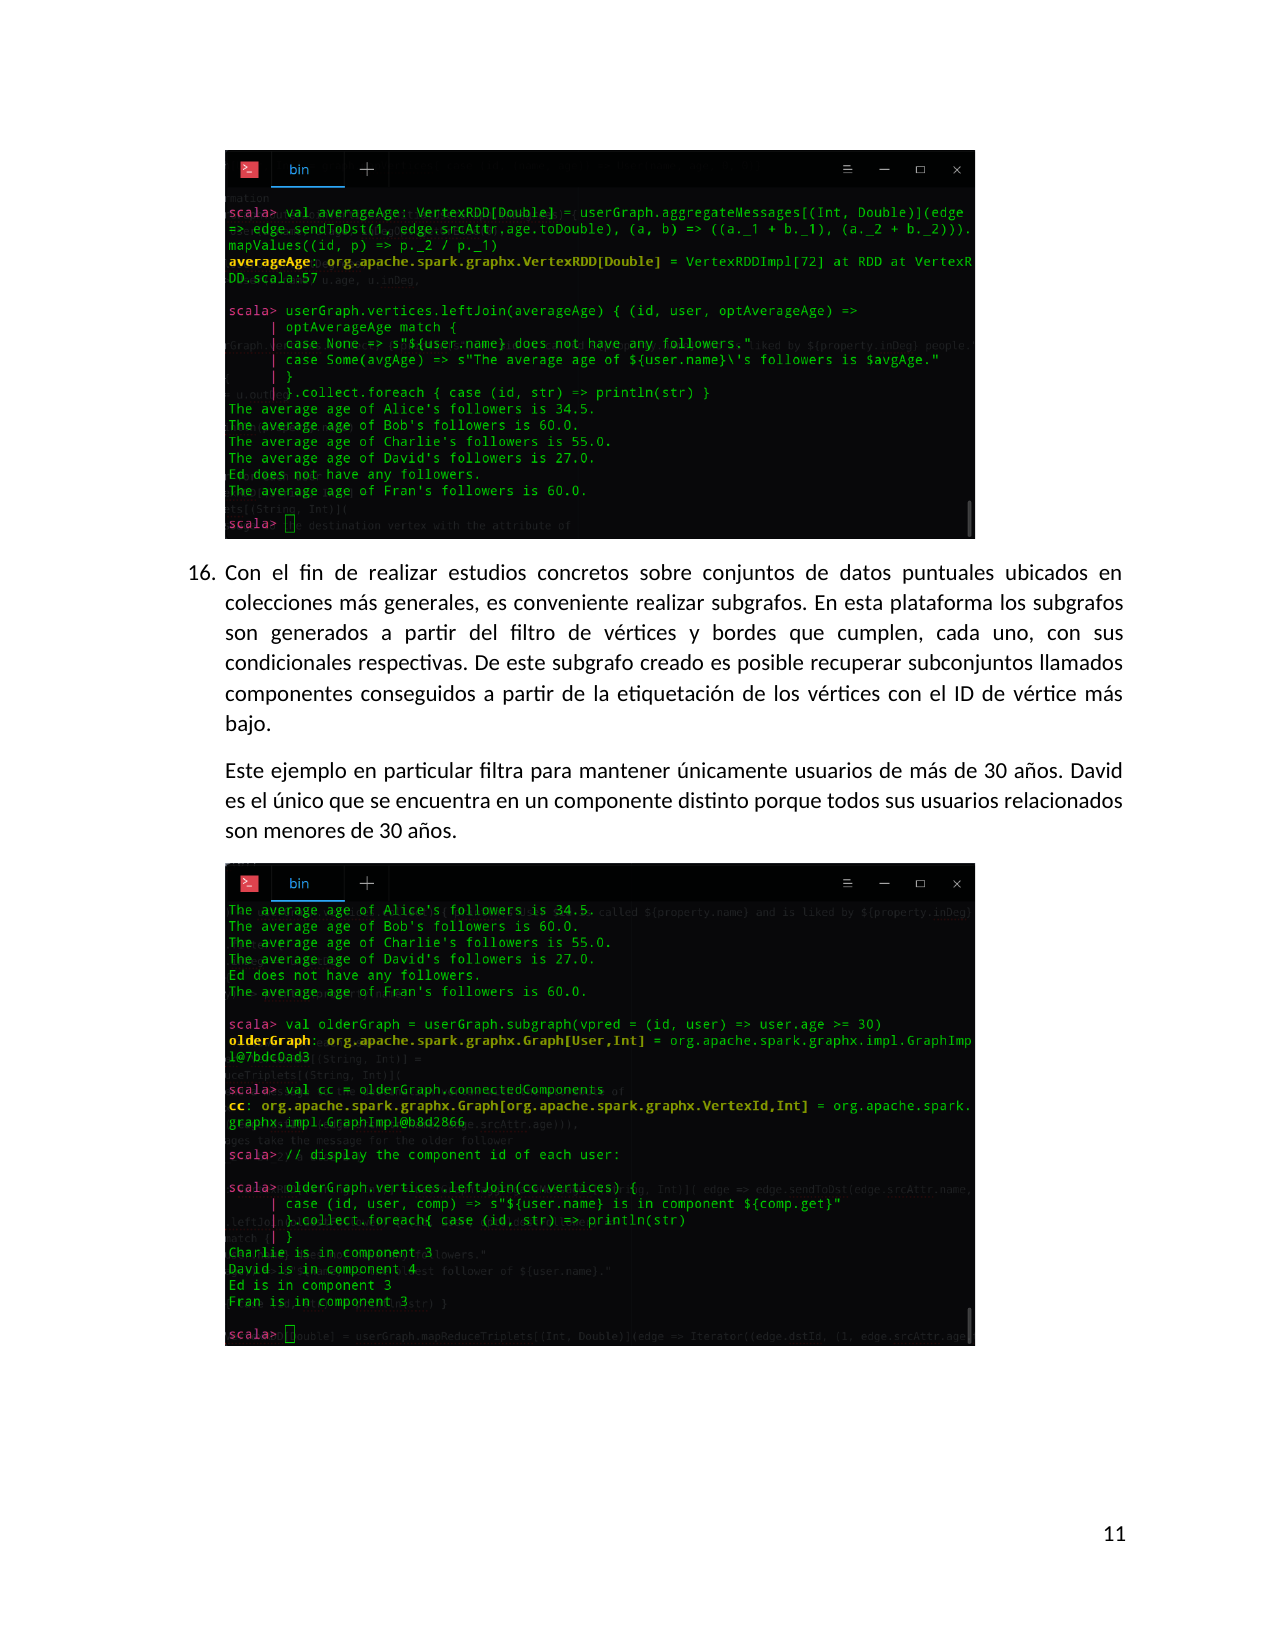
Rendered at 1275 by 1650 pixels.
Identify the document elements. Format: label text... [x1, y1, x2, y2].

picture [225, 863, 976, 1346]
picture [225, 150, 976, 539]
list Con el fin de realizar estudios concretos sobre conjuntos de datos puntuales ubicados en colecciones más generales, es conveniente realizar subgrafos. En esta plataforma los subgrafos son generados a partir del filtro de vértices y bordes que cumplen, cada uno, con sus condicionales respectivas. De este subgrafo creado es posible recuperar subconjuntos llamados componentes conseguidos a partir de la etiquetación de los vértices con el ID de vértice más bajo. [187, 558, 1125, 737]
text Este ejemplo en particular filtra para mantener únicamente usuarios de más de 30 años. David es el único que se encuentra en un componente distinto porque todos sus usuarios relacionados son menores de 30 años. [225, 756, 1125, 844]
